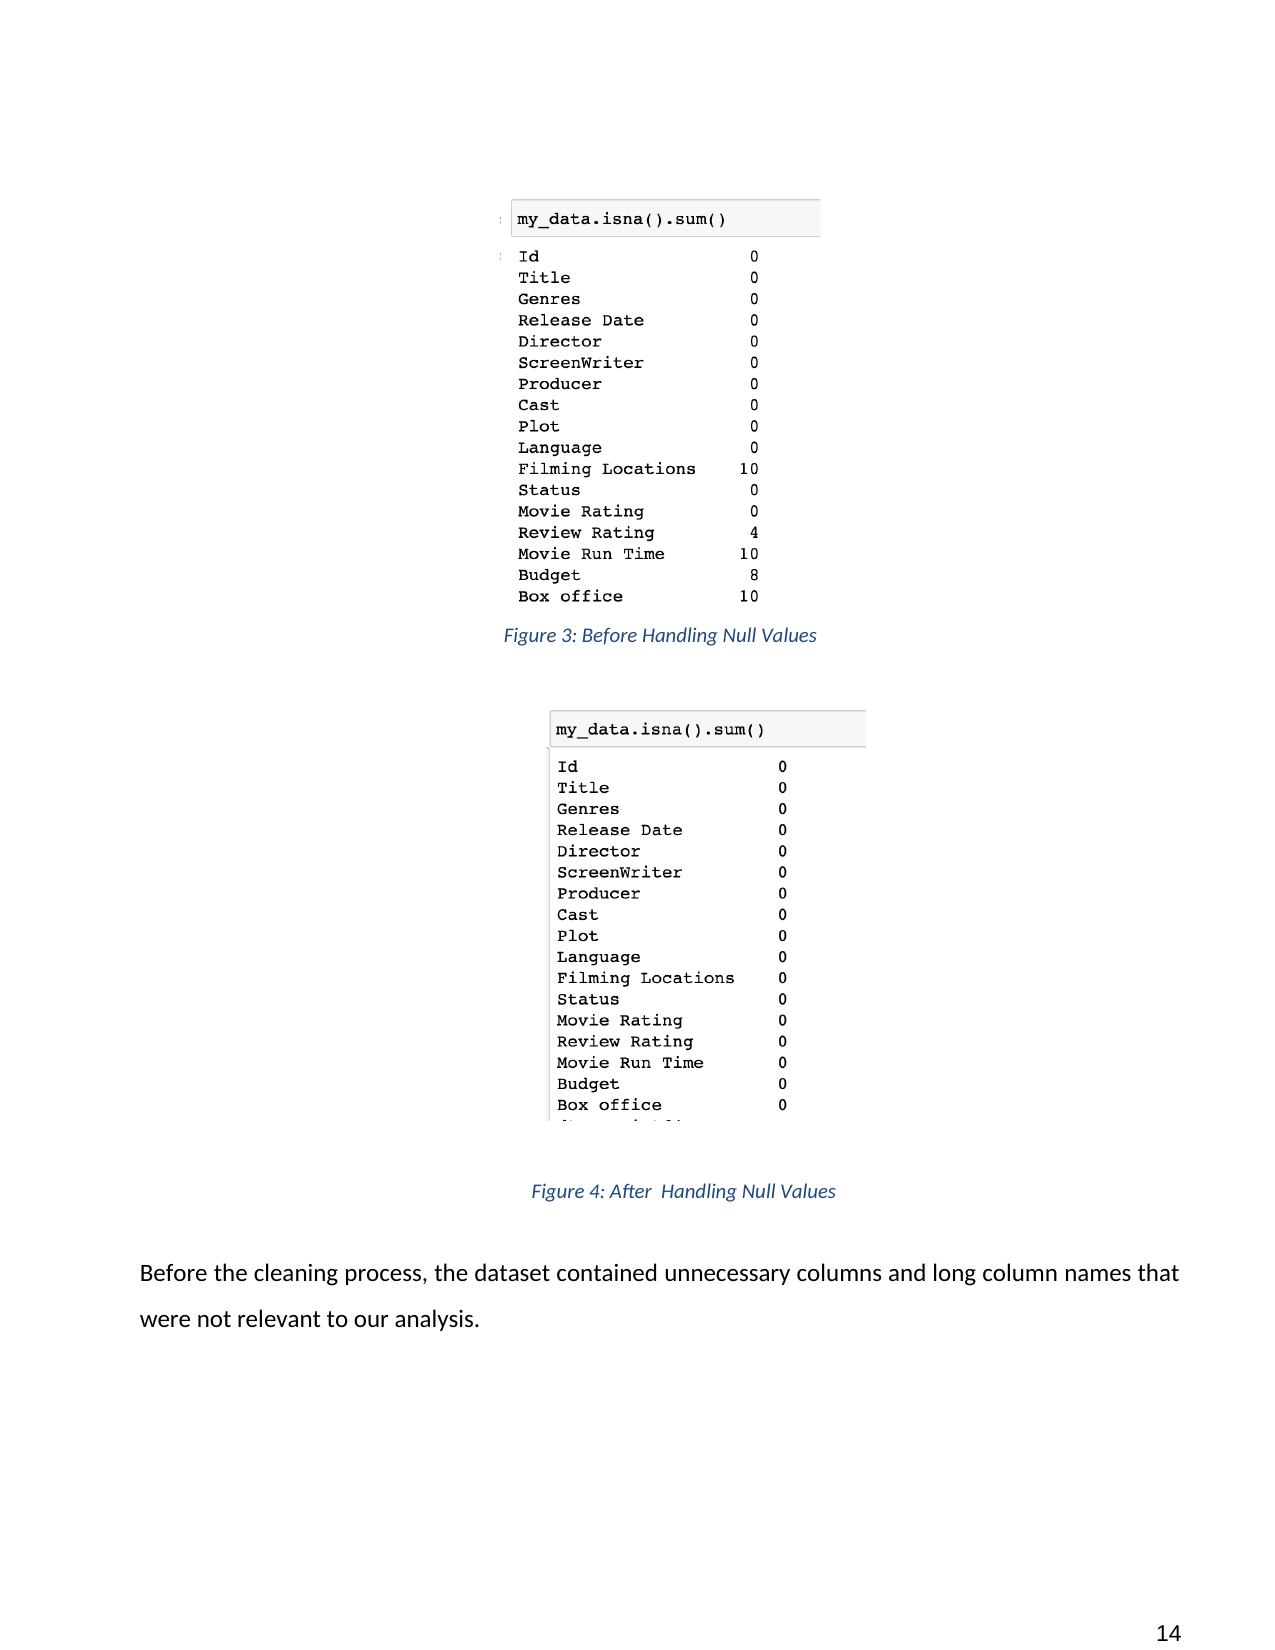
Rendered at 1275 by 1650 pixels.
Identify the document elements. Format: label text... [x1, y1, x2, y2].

subtitle Figure 4: After Handling Null Values [139, 1178, 1181, 1203]
subtitle Figure 3: Before Handling Null Values [139, 623, 1181, 648]
picture [545, 708, 866, 1121]
picture [500, 192, 821, 608]
text Before the cleaning process, the dataset contained unnecessary columns and long column names that were not relevant to our analysis. [139, 1257, 1181, 1334]
